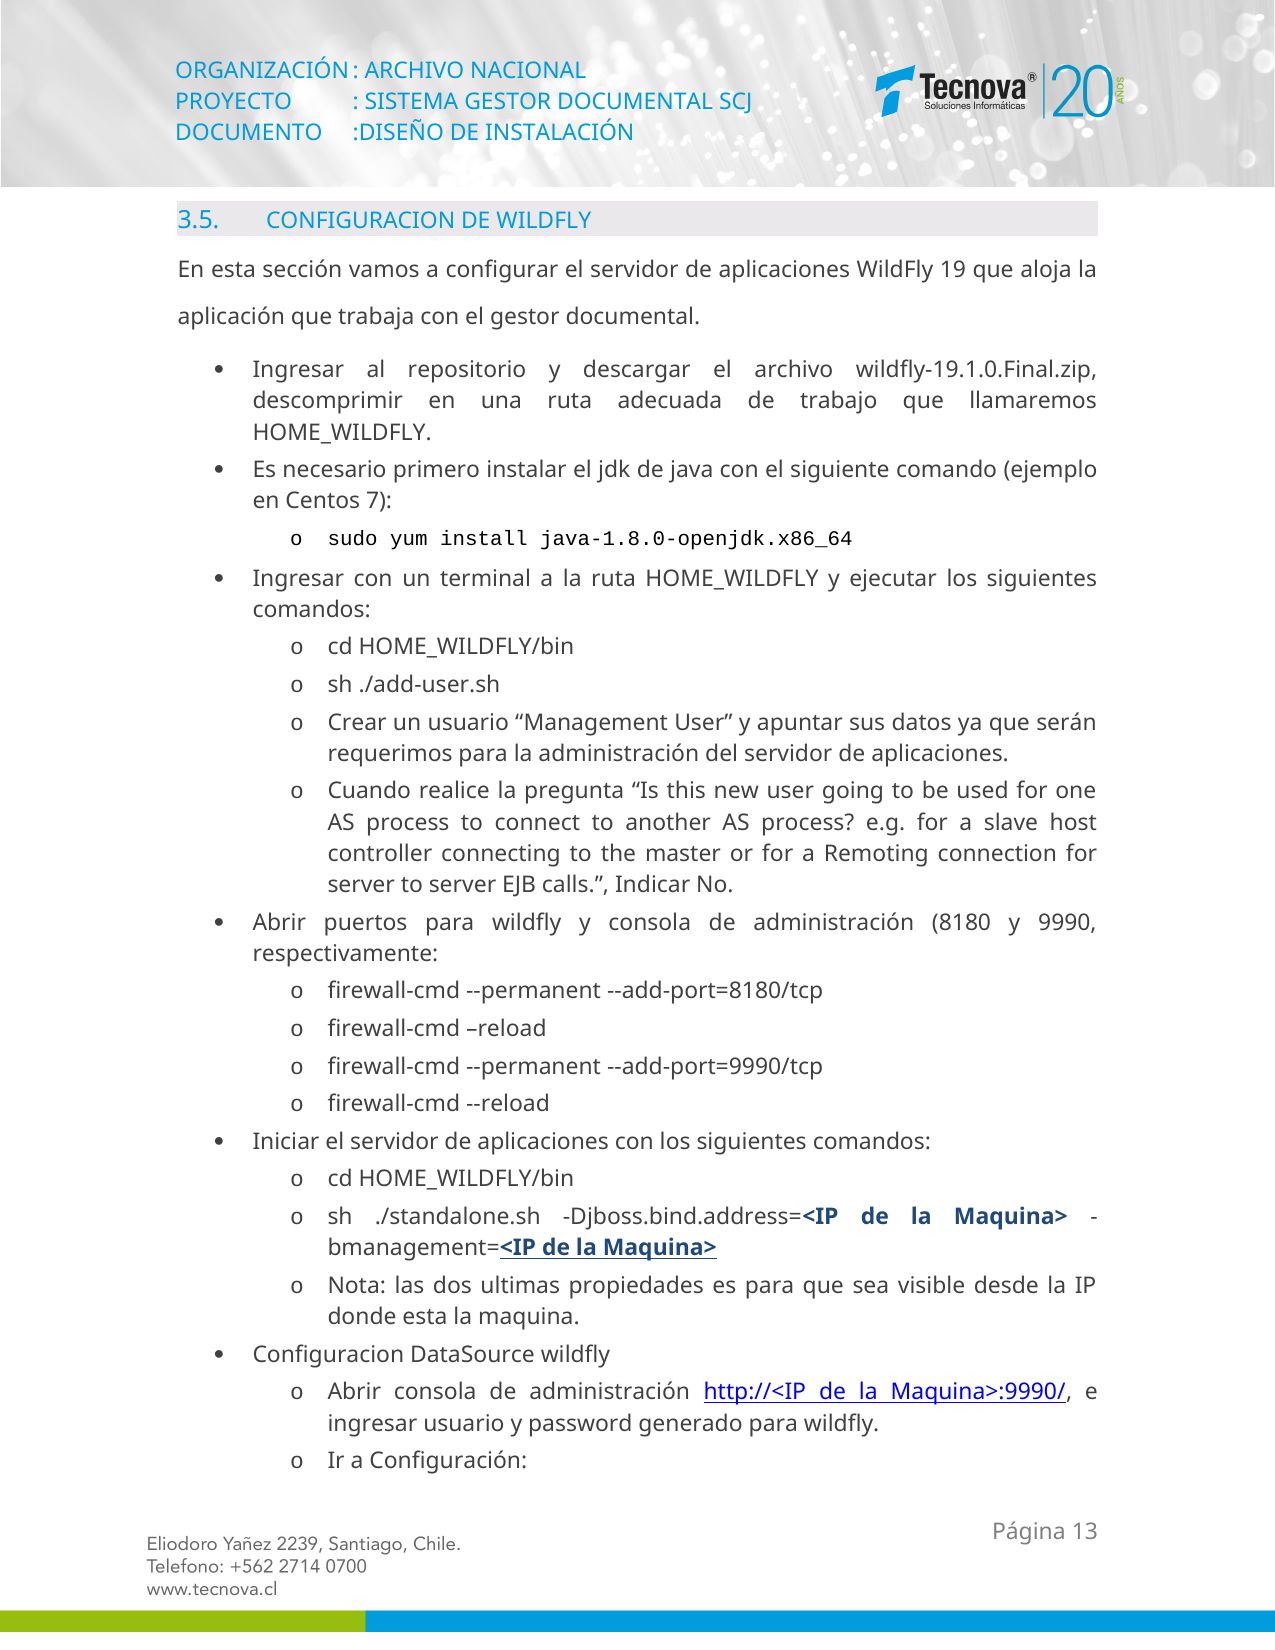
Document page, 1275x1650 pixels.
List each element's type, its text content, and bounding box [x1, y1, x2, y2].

list sudo yum install java-1.8.0-openjdk.x86_64 [290, 528, 1098, 552]
list Iniciar el servidor de aplicaciones con los siguientes comandos: [215, 1125, 1098, 1156]
list Cuando realice la pregunta “Is this new user going to be used for one AS process to connect to another AS process? e.g. for a slave host controller connecting to the master or for a Remoting connection for server to server EJB calls.”, Indicar No. [290, 774, 1098, 899]
list firewall-cmd –reload [290, 1012, 1098, 1043]
list firewall-cmd --permanent --add-port=8180/tcp [290, 974, 1098, 1006]
picture [0, 1518, 1275, 1632]
list sh ./add-user.sh [290, 668, 1098, 699]
list Es necesario primero instalar el jdk de java con el siguiente comando (ejemplo en Centos 7): [215, 453, 1098, 516]
list cd HOME_WILDFLY/bin [290, 630, 1098, 662]
list Configuracion de Wildfly [177, 201, 1098, 236]
list Configuracion DataSource wildfly [215, 1338, 1098, 1369]
list Ir a Configuración: [290, 1444, 1098, 1475]
list Crear un usuario “Management User” y apuntar sus datos ya que serán requerimos para la administración del servidor de aplicaciones. [290, 706, 1098, 768]
list sh ./standalone.sh -Djboss.bind.address=<IP de la Maquina> -bmanagement=<IP de la Maquina> [290, 1200, 1098, 1263]
list Abrir puertos para wildfly y consola de administración (8180 y 9990, respectivamente: [215, 906, 1098, 968]
list cd HOME_WILDFLY/bin [290, 1162, 1098, 1194]
list Nota: las dos ultimas propiedades es para que sea visible desde la IP donde esta la maquina. [290, 1269, 1098, 1331]
list Abrir consola de administración http://<IP de la Maquina>:9990/, e ingresar usuario y password generado para wildfly. [290, 1375, 1098, 1438]
list Ingresar al repositorio y descargar el archivo wildfly-19.1.0.Final.zip, descomprimir en una ruta adecuada de trabajo que llamaremos HOME_WILDFLY. [215, 353, 1098, 447]
list Ingresar con un terminal a la ruta HOME_WILDFLY y ejecutar los siguientes comandos: [215, 562, 1098, 624]
picture [0, 0, 1275, 187]
list firewall-cmd --permanent --add-port=9990/tcp [290, 1050, 1098, 1081]
list firewall-cmd --reload [290, 1087, 1098, 1119]
text En esta sección vamos a configurar el servidor de aplicaciones WildFly 19 que aloja la aplicación que trabaja con el gestor documental. [177, 253, 1098, 331]
